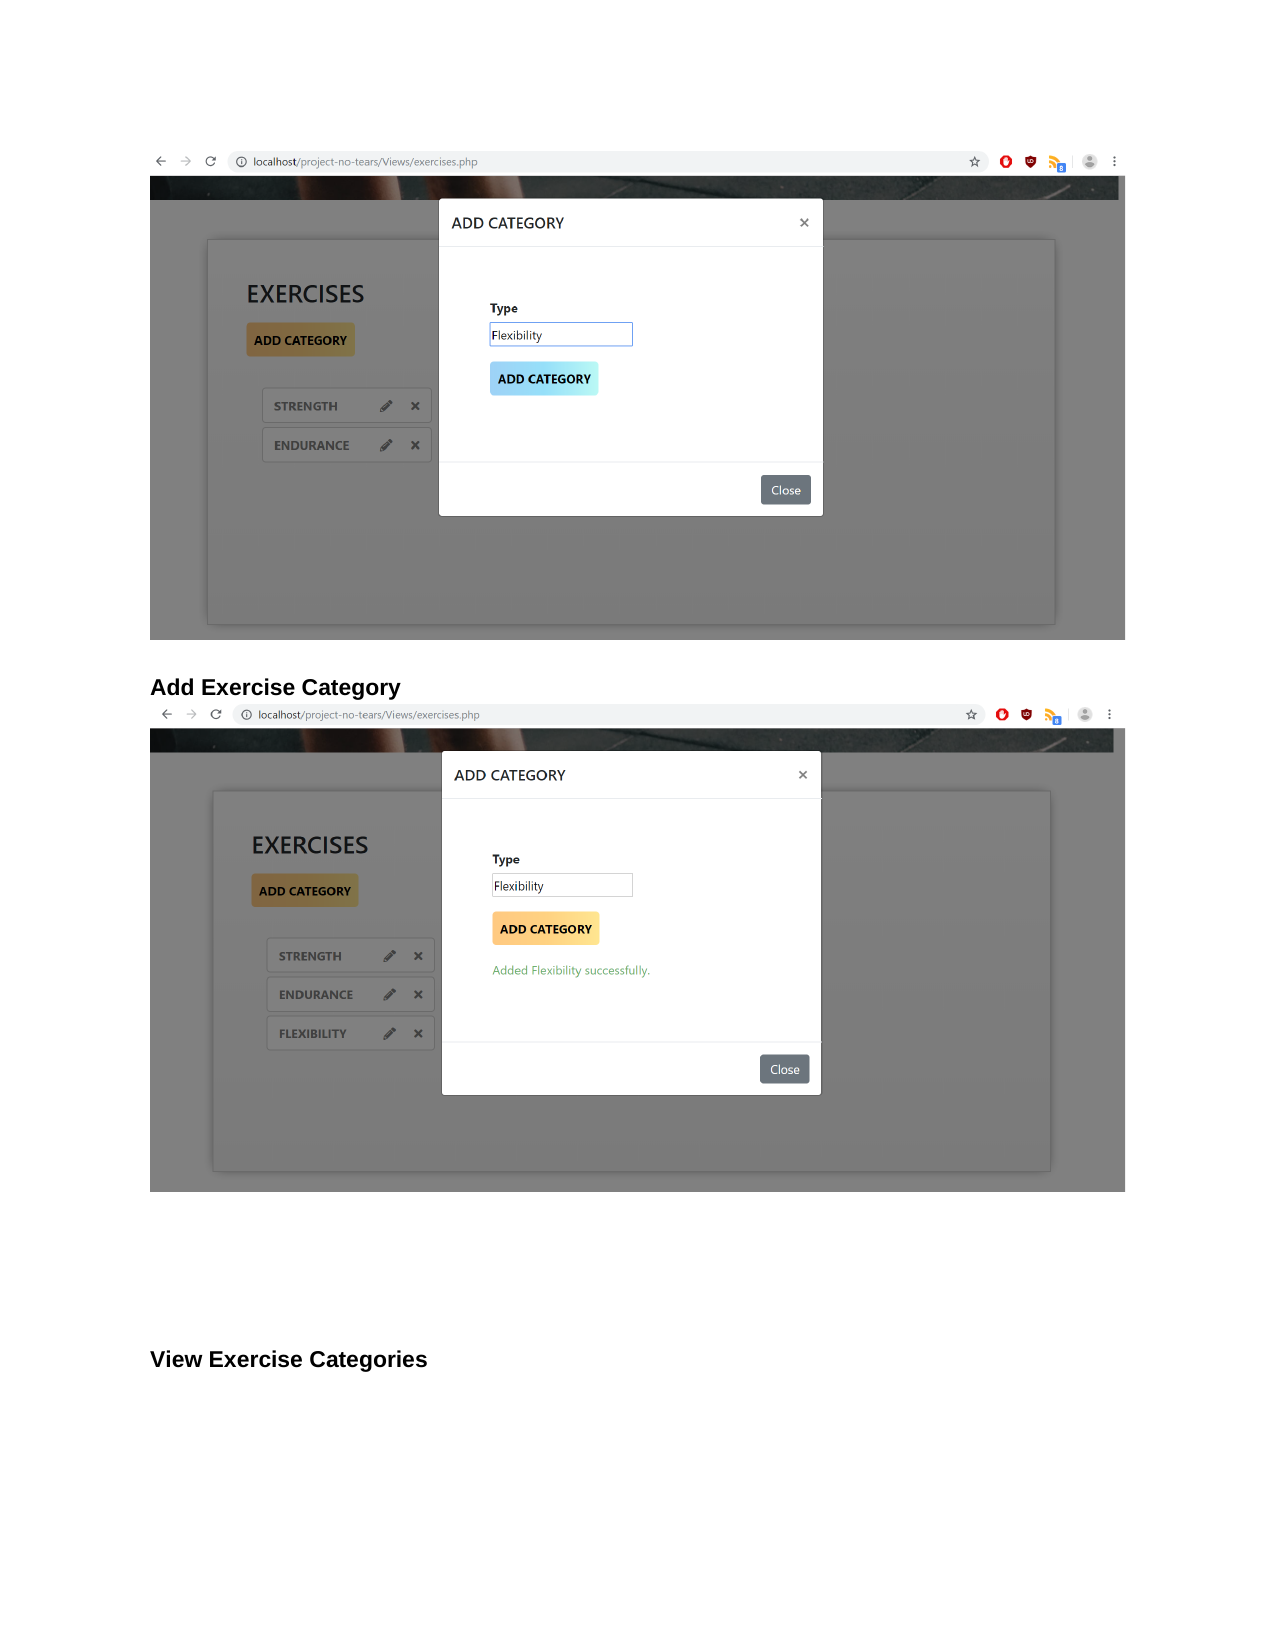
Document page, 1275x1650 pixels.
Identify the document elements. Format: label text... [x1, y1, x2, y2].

picture [150, 150, 1125, 640]
text View Exercise Categories [150, 1346, 1125, 1373]
picture [150, 703, 1125, 1192]
text Add Exercise Category [150, 674, 1125, 700]
